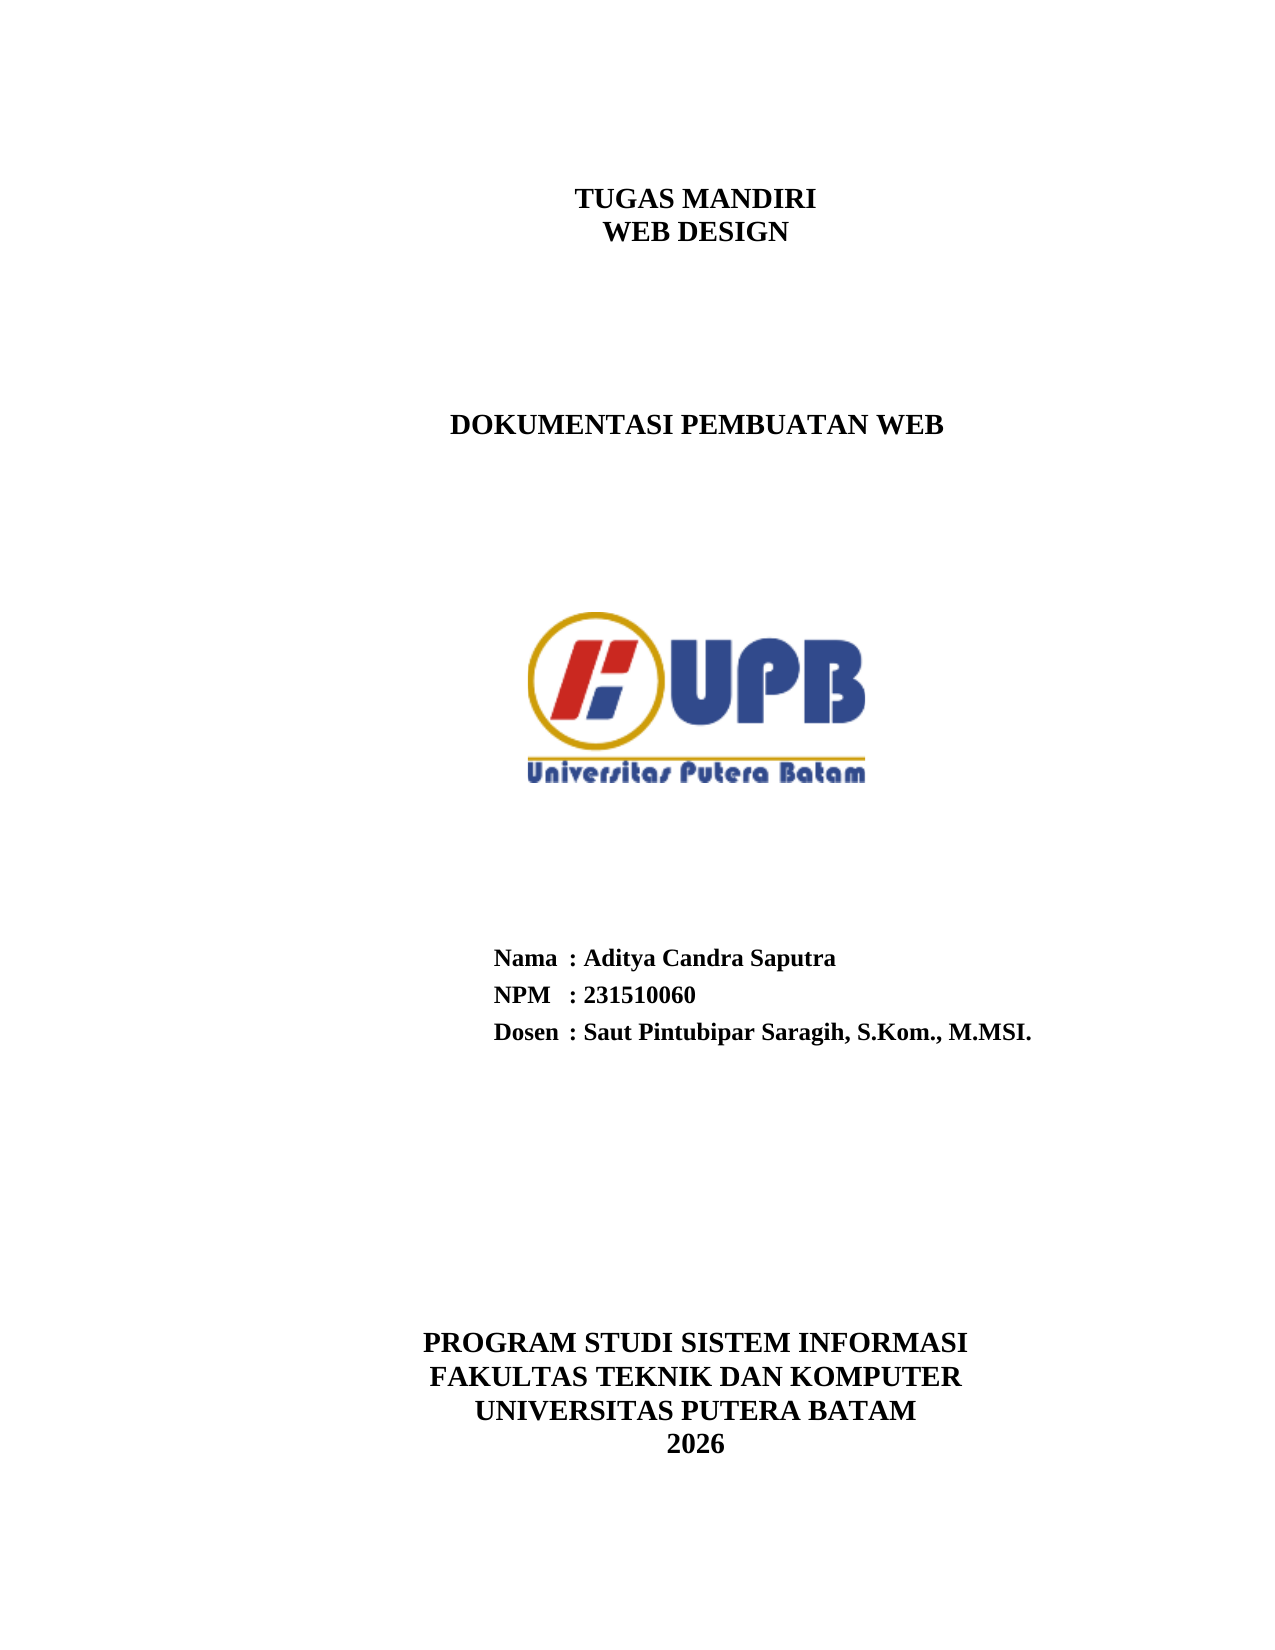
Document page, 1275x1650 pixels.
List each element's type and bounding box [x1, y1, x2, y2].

picture [527, 612, 866, 783]
